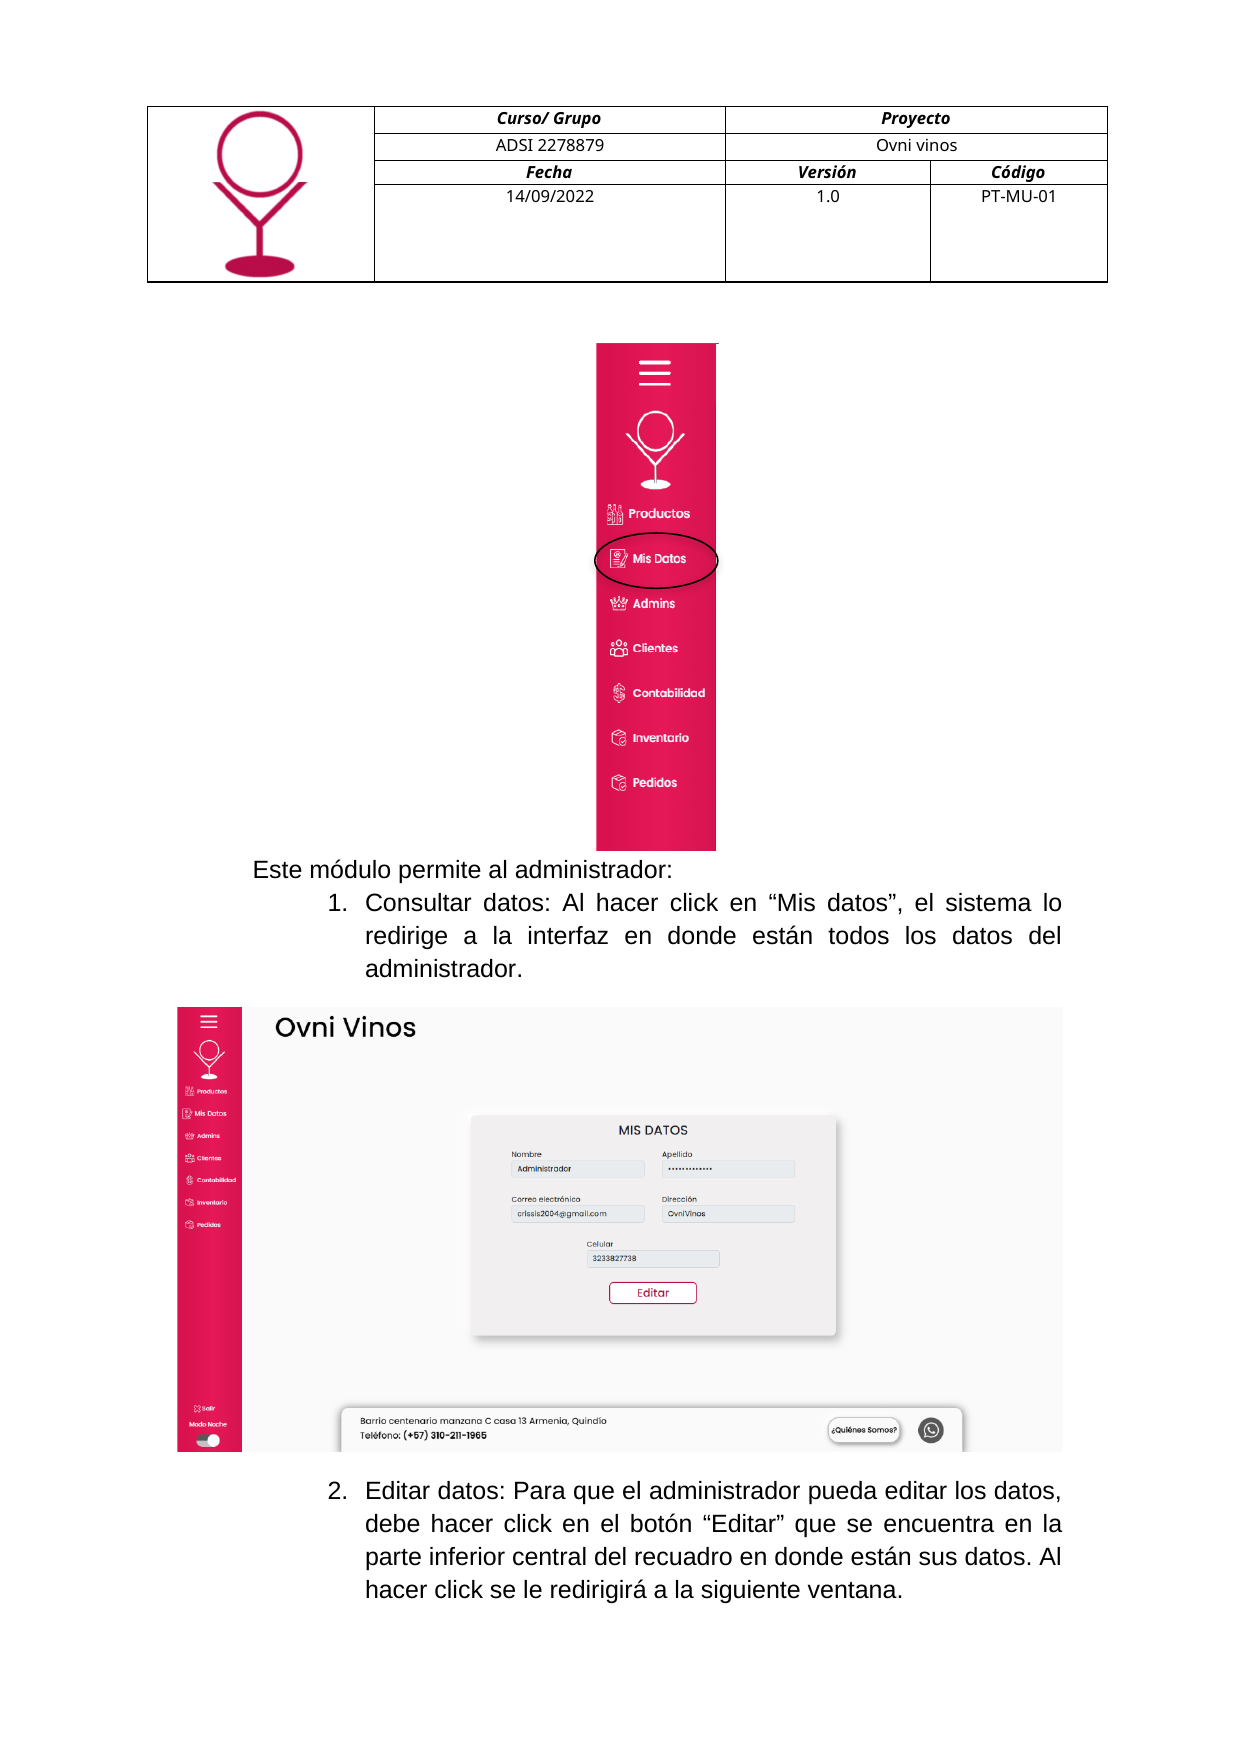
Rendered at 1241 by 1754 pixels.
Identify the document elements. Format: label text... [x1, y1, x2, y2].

picture [177, 107, 344, 282]
picture [596, 343, 719, 556]
picture [596, 534, 716, 587]
list Este módulo permite al administrador: [252, 855, 1063, 884]
list Editar datos: Para que el administrador pueda editar los datos, debe hacer click en el botón “Editar” que se encuentra en la parte inferior central del recuadro en donde están sus datos. Al hacer click se le redirigirá a la siguiente ventana. [327, 1476, 1063, 1604]
list Consultar datos: Al hacer click en “Mis datos”, el sistema lo redirige a la interfaz en donde están todos los datos del administrador. [327, 888, 1063, 983]
picture [596, 565, 719, 851]
picture [177, 1007, 1063, 1452]
